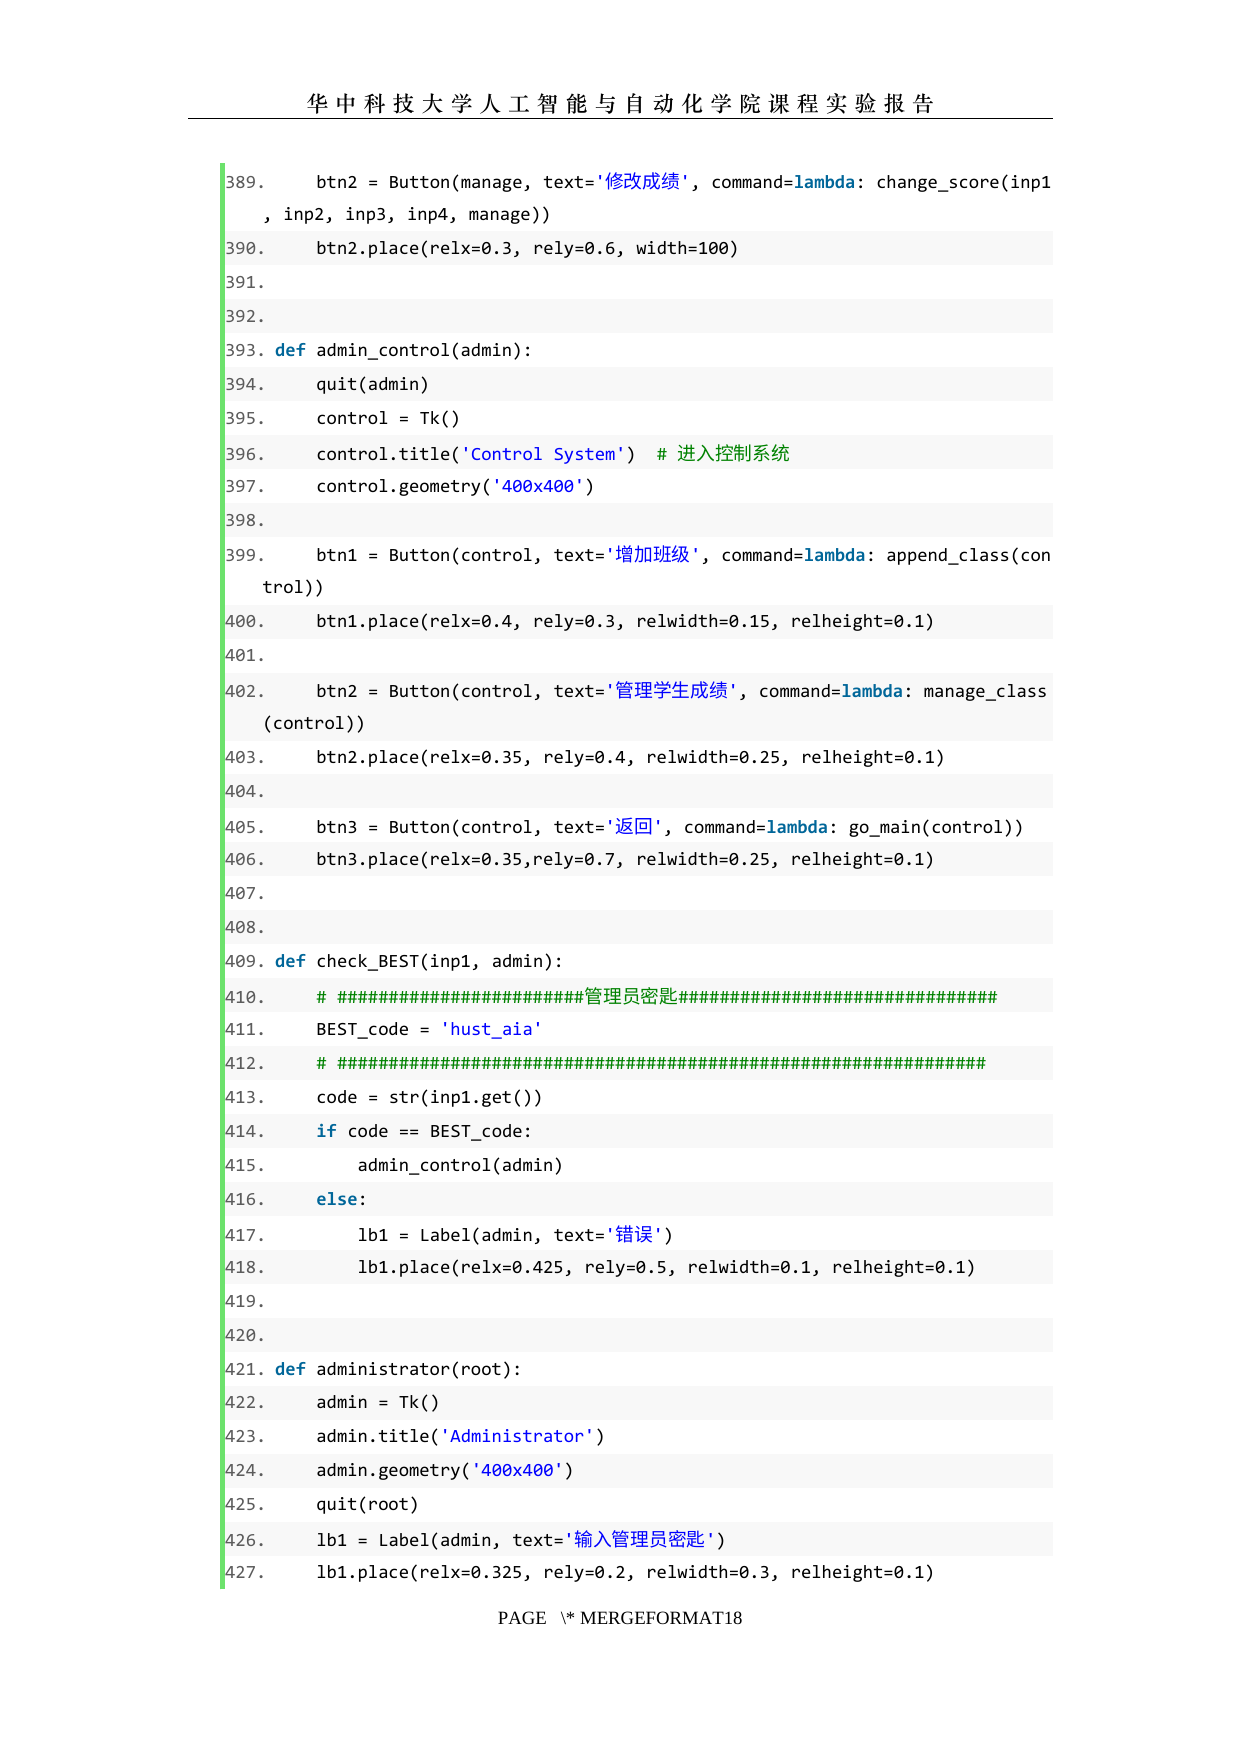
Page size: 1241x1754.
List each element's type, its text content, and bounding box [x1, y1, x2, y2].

list admin_control(admin) [225, 1148, 1053, 1182]
list lb1.place(relx=0.425, rely=0.5, relwidth=0.1, relheight=0.1) [225, 1250, 1053, 1284]
list # ########################管理员密匙############################### [225, 978, 1053, 1012]
list btn1 = Button(control, text='增加班级', command=lambda: append_class(control)) [225, 537, 1053, 605]
list admin = Tk() [225, 1386, 1053, 1420]
list btn2 = Button(control, text='管理学生成绩', command=lambda: manage_class(control)) [225, 673, 1053, 741]
list btn1.place(relx=0.4, rely=0.3, relwidth=0.15, relheight=0.1) [225, 605, 1053, 639]
list # ############################################################### [225, 1046, 1053, 1080]
list quit(root) [225, 1488, 1053, 1522]
list btn2.place(relx=0.3, rely=0.6, width=100) [225, 231, 1053, 265]
list lb1 = Label(admin, text='错误') [225, 1216, 1053, 1250]
list admin.title('Administrator') [225, 1420, 1053, 1454]
list control.title('Control System') # 进入控制系统 [225, 435, 1053, 469]
list admin.geometry('400x400') [225, 1454, 1053, 1488]
list btn3.place(relx=0.35,rely=0.7, relwidth=0.25, relheight=0.1) [225, 842, 1053, 876]
list def check_BEST(inp1, admin): [225, 944, 1053, 978]
list def admin_control(admin): [225, 333, 1053, 367]
list quit(admin) [225, 367, 1053, 401]
list def administrator(root): [225, 1352, 1053, 1386]
list BEST_code = 'hust_aia' [225, 1012, 1053, 1046]
list btn2 = Button(manage, text='修改成绩', command=lambda: change_score(inp1, inp2, inp3, inp4, manage)) [225, 163, 1053, 231]
list lb1 = Label(admin, text='输入管理员密匙') [225, 1522, 1053, 1556]
list if code == BEST_code: [225, 1114, 1053, 1148]
list else: [225, 1182, 1053, 1216]
list control.geometry('400x400') [225, 469, 1053, 503]
list code = str(inp1.get()) [225, 1080, 1053, 1114]
list control = Tk() [225, 401, 1053, 435]
list btn3 = Button(control, text='返回', command=lambda: go_main(control)) [225, 808, 1053, 842]
list lb1.place(relx=0.325, rely=0.2, relwidth=0.3, relheight=0.1) [225, 1556, 1053, 1589]
list btn2.place(relx=0.35, rely=0.4, relwidth=0.25, relheight=0.1) [225, 741, 1053, 774]
